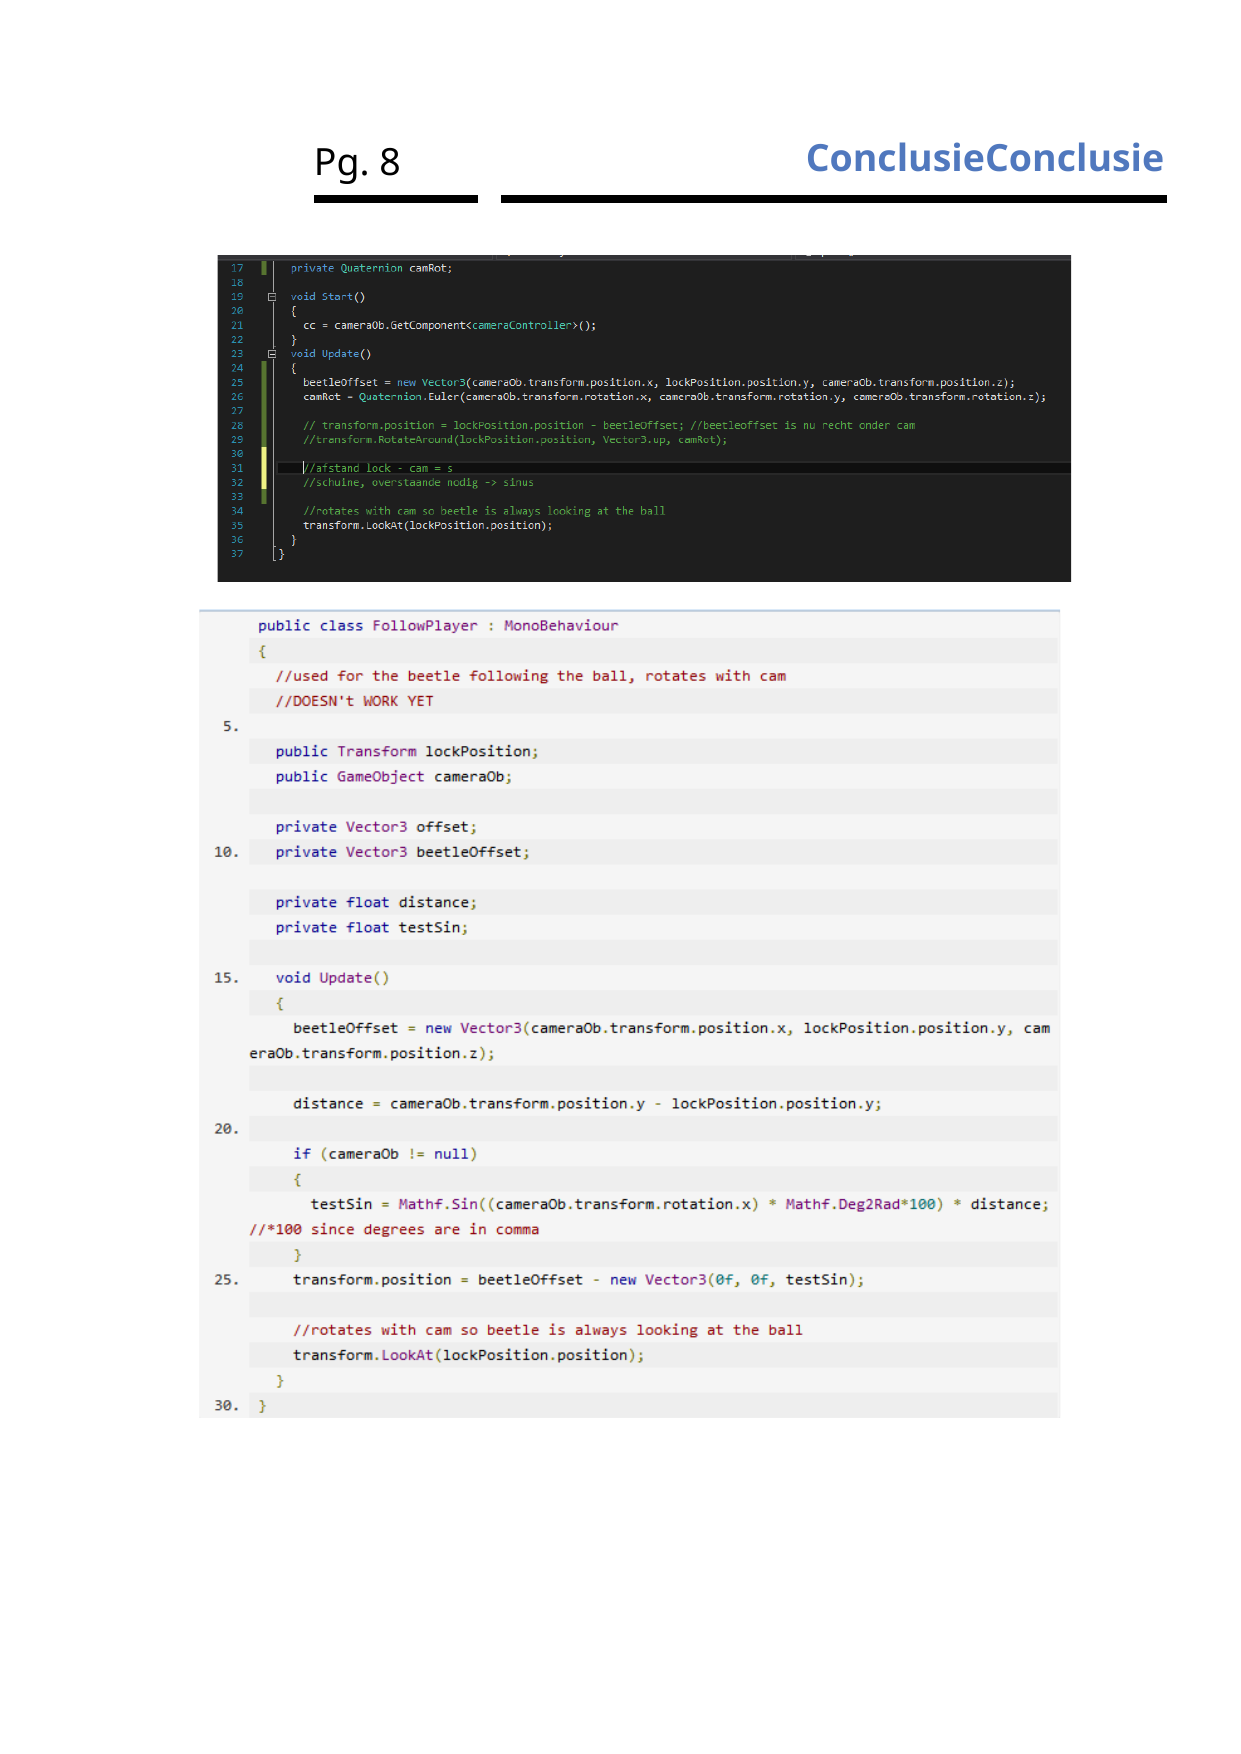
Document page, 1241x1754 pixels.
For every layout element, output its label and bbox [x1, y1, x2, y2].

picture [217, 255, 1072, 582]
picture [199, 609, 1061, 1418]
